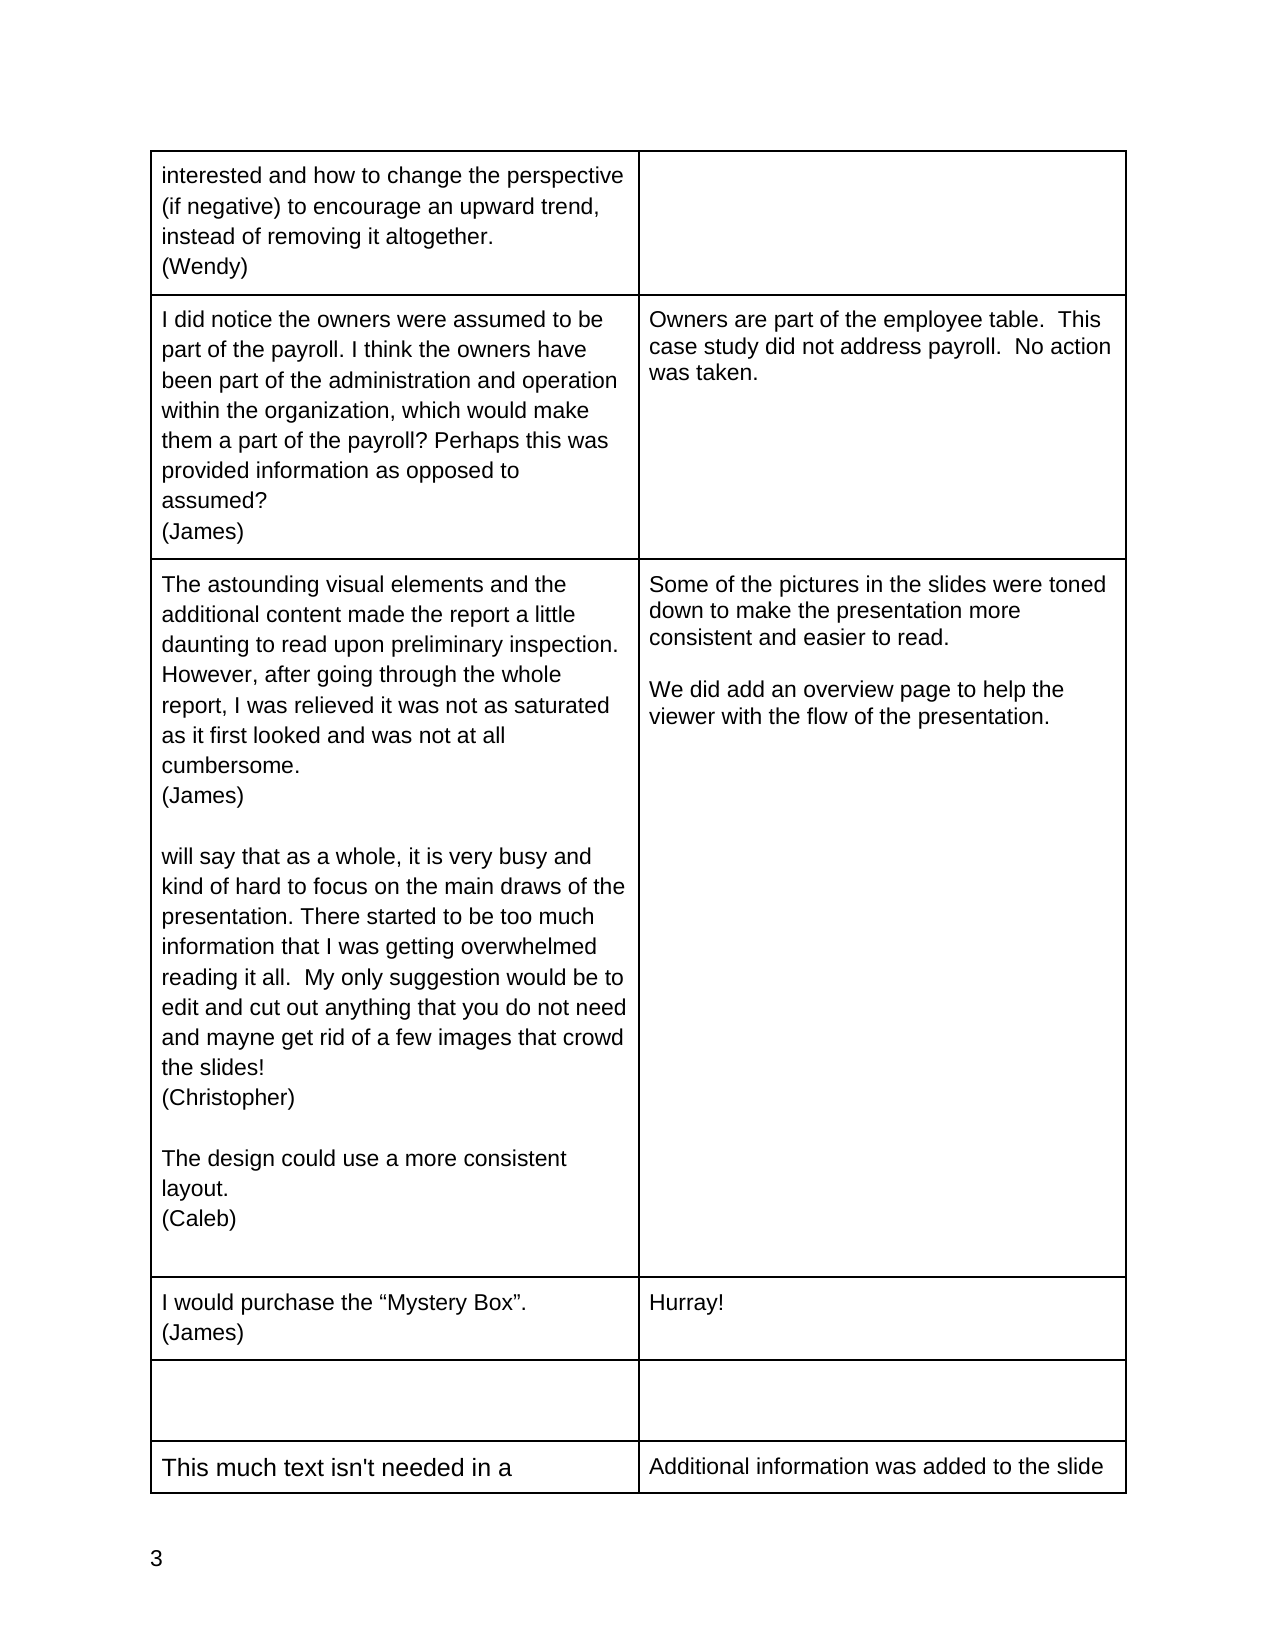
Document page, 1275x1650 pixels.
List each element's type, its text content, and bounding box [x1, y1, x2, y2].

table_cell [640, 1442, 1125, 1492]
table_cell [152, 152, 638, 294]
table_cell The astounding visual elements and the additional content made the report a little daunting to read upon preliminary inspection. However, after going through the whole report, I was relieved it was not as saturated as it first looked and was not at all cumbersome. (James) will say that as a whole, it is very busy and kind of hard to focus on the main draws of the presentation. There started to be too much information that I was getting overwhelmed reading it all. My only suggestion would be to edit and cut out anything that you do not need and mayne get rid of a few images that crowd the slides! (Christopher) The design could use a more consistent layout. (Caleb) [152, 560, 638, 1276]
table_cell [640, 1361, 1125, 1440]
table_cell Some of the pictures in the slides were toned down to make the presentation more consistent and easier to read. We did add an overview page to help the viewer with the flow of the presentation. [640, 560, 1125, 1276]
table_cell Owners are part of the employee table. This case study did not address payroll. No action was taken. [640, 296, 1125, 558]
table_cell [152, 1442, 638, 1492]
table_cell I did notice the owners were assumed to be part of the payroll. I think the owners have been part of the administration and operation within the organization, which would make them a part of the payroll? Perhaps this was provided information as opposed to assumed? (James) [152, 296, 638, 558]
table_cell I would purchase the “Mystery Box”. (James) [152, 1278, 638, 1359]
table_cell Hurray! [640, 1278, 1125, 1359]
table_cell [640, 152, 1125, 294]
table_cell [152, 1361, 638, 1440]
